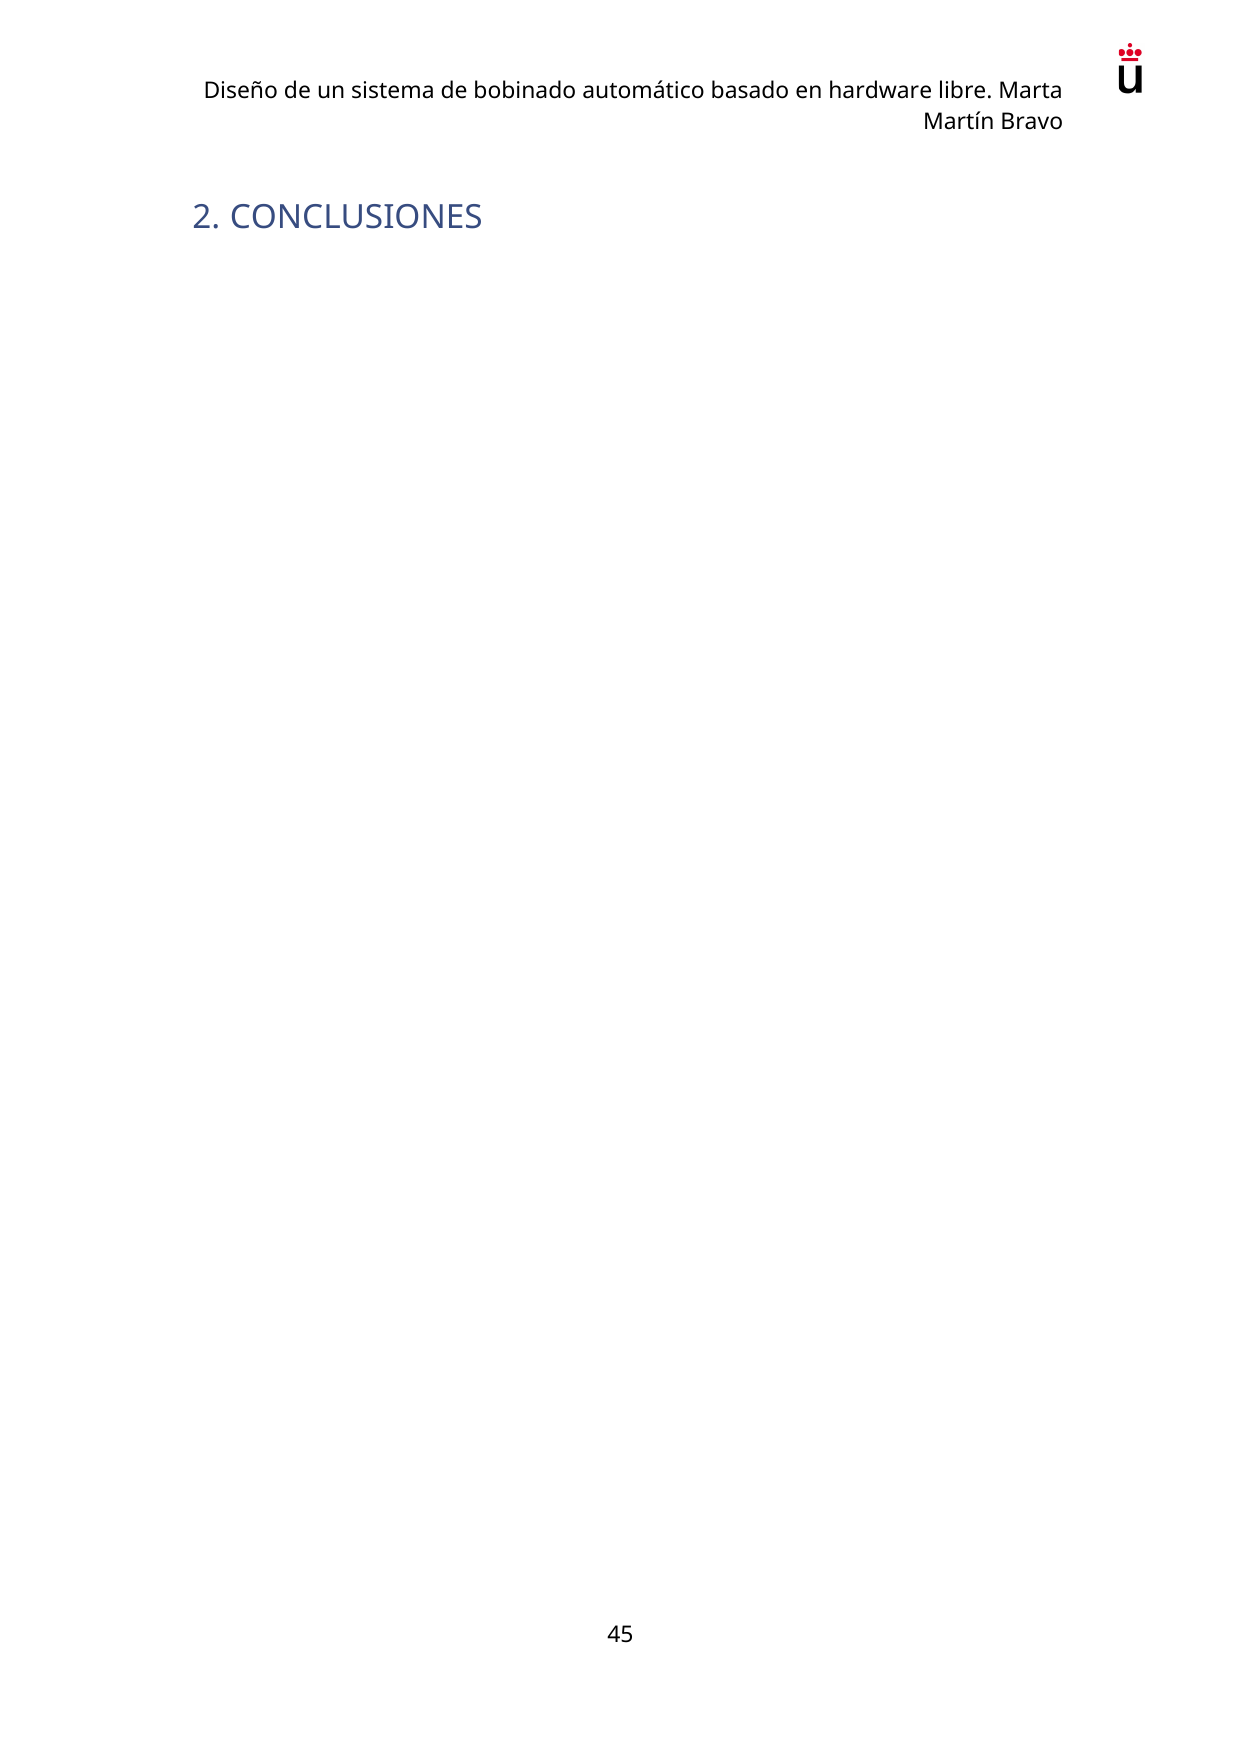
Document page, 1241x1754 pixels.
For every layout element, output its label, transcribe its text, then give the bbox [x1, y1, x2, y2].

subtitle CONCLUSIONES [192, 192, 1063, 238]
picture [1118, 43, 1146, 95]
